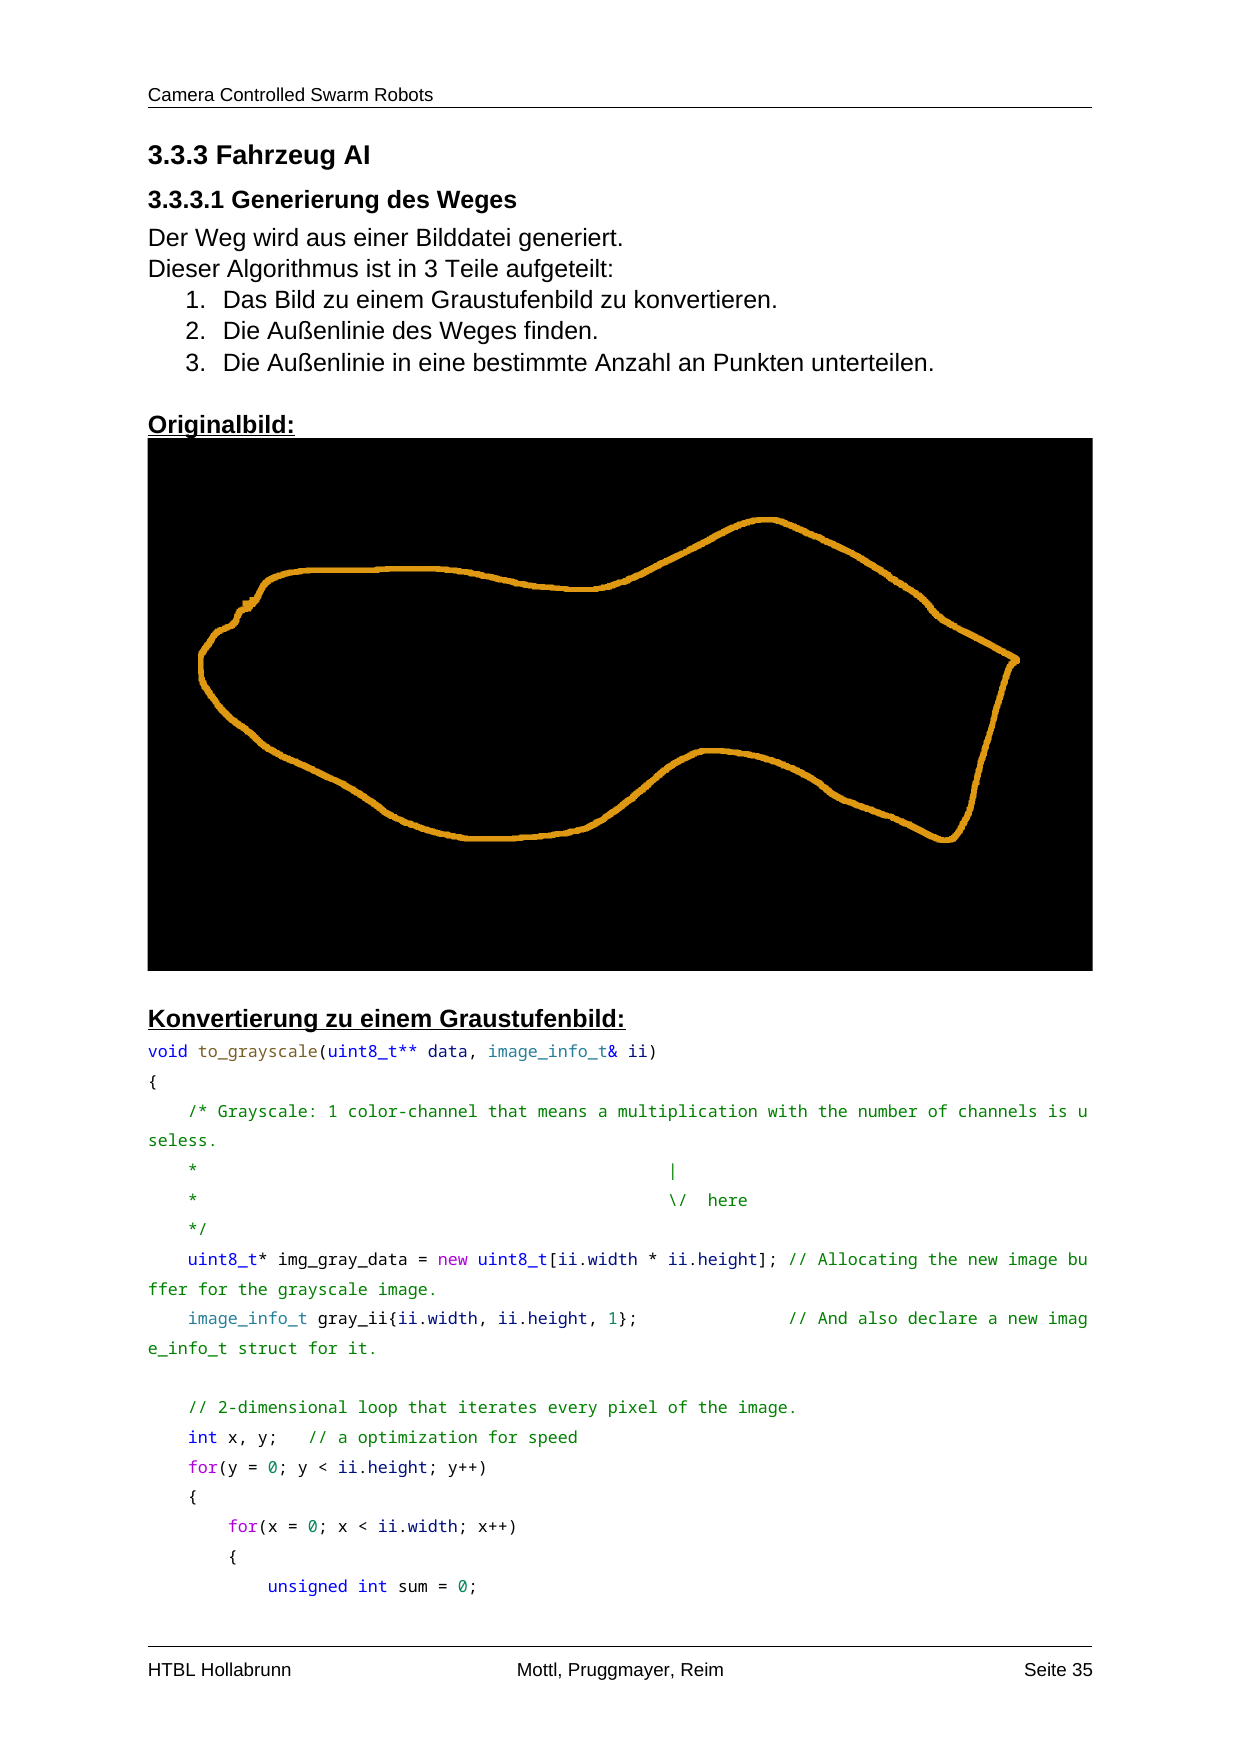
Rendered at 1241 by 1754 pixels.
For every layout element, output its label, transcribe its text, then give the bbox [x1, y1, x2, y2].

text image_info_t gray_ii{ii.width, ii.height, 1}; // And also declare a new image_info_t struct for it. [148, 1300, 1092, 1359]
list Die Außenlinie in eine bestimmte Anzahl an Punkten unterteilen. [185, 345, 1092, 376]
text // 2-dimensional loop that iterates every pixel of the image. [148, 1389, 1092, 1419]
list Das Bild zu einem Graustufenbild zu konvertieren. [185, 283, 1092, 314]
subtitle Fahrzeug AI [148, 139, 1092, 170]
text unsigned int sum = 0; [148, 1567, 1092, 1597]
text { [148, 1062, 1092, 1092]
text uint8_t* img_gray_data = new uint8_t[ii.width * ii.height]; // Allocating the new image buffer for the grayscale image. [148, 1241, 1092, 1300]
text { [148, 1478, 1092, 1508]
text * | [148, 1152, 1092, 1181]
text * \/ here [148, 1181, 1092, 1211]
text /* Grayscale: 1 color-channel that means a multiplication with the number of channels is useless. [148, 1092, 1092, 1152]
text Originalbild: [148, 408, 1092, 438]
subtitle Generierung des Weges [148, 183, 1092, 214]
text */ [148, 1211, 1092, 1241]
picture [147, 438, 1093, 971]
text Der Weg wird aus einer Bilddatei generiert. Dieser Algorithmus ist in 3 Teile aufgeteilt: [148, 220, 1092, 283]
list Die Außenlinie des Weges finden. [185, 314, 1092, 345]
text int x, y; // a optimization for speed [148, 1419, 1092, 1448]
text { [148, 1537, 1092, 1567]
text void to_grayscale(uint8_t** data, image_info_t& ii) [148, 1033, 1092, 1062]
text Konvertierung zu einem Graustufenbild: [148, 1002, 1092, 1033]
text for(y = 0; y < ii.height; y++) [148, 1448, 1092, 1478]
text for(x = 0; x < ii.width; x++) [148, 1508, 1092, 1537]
